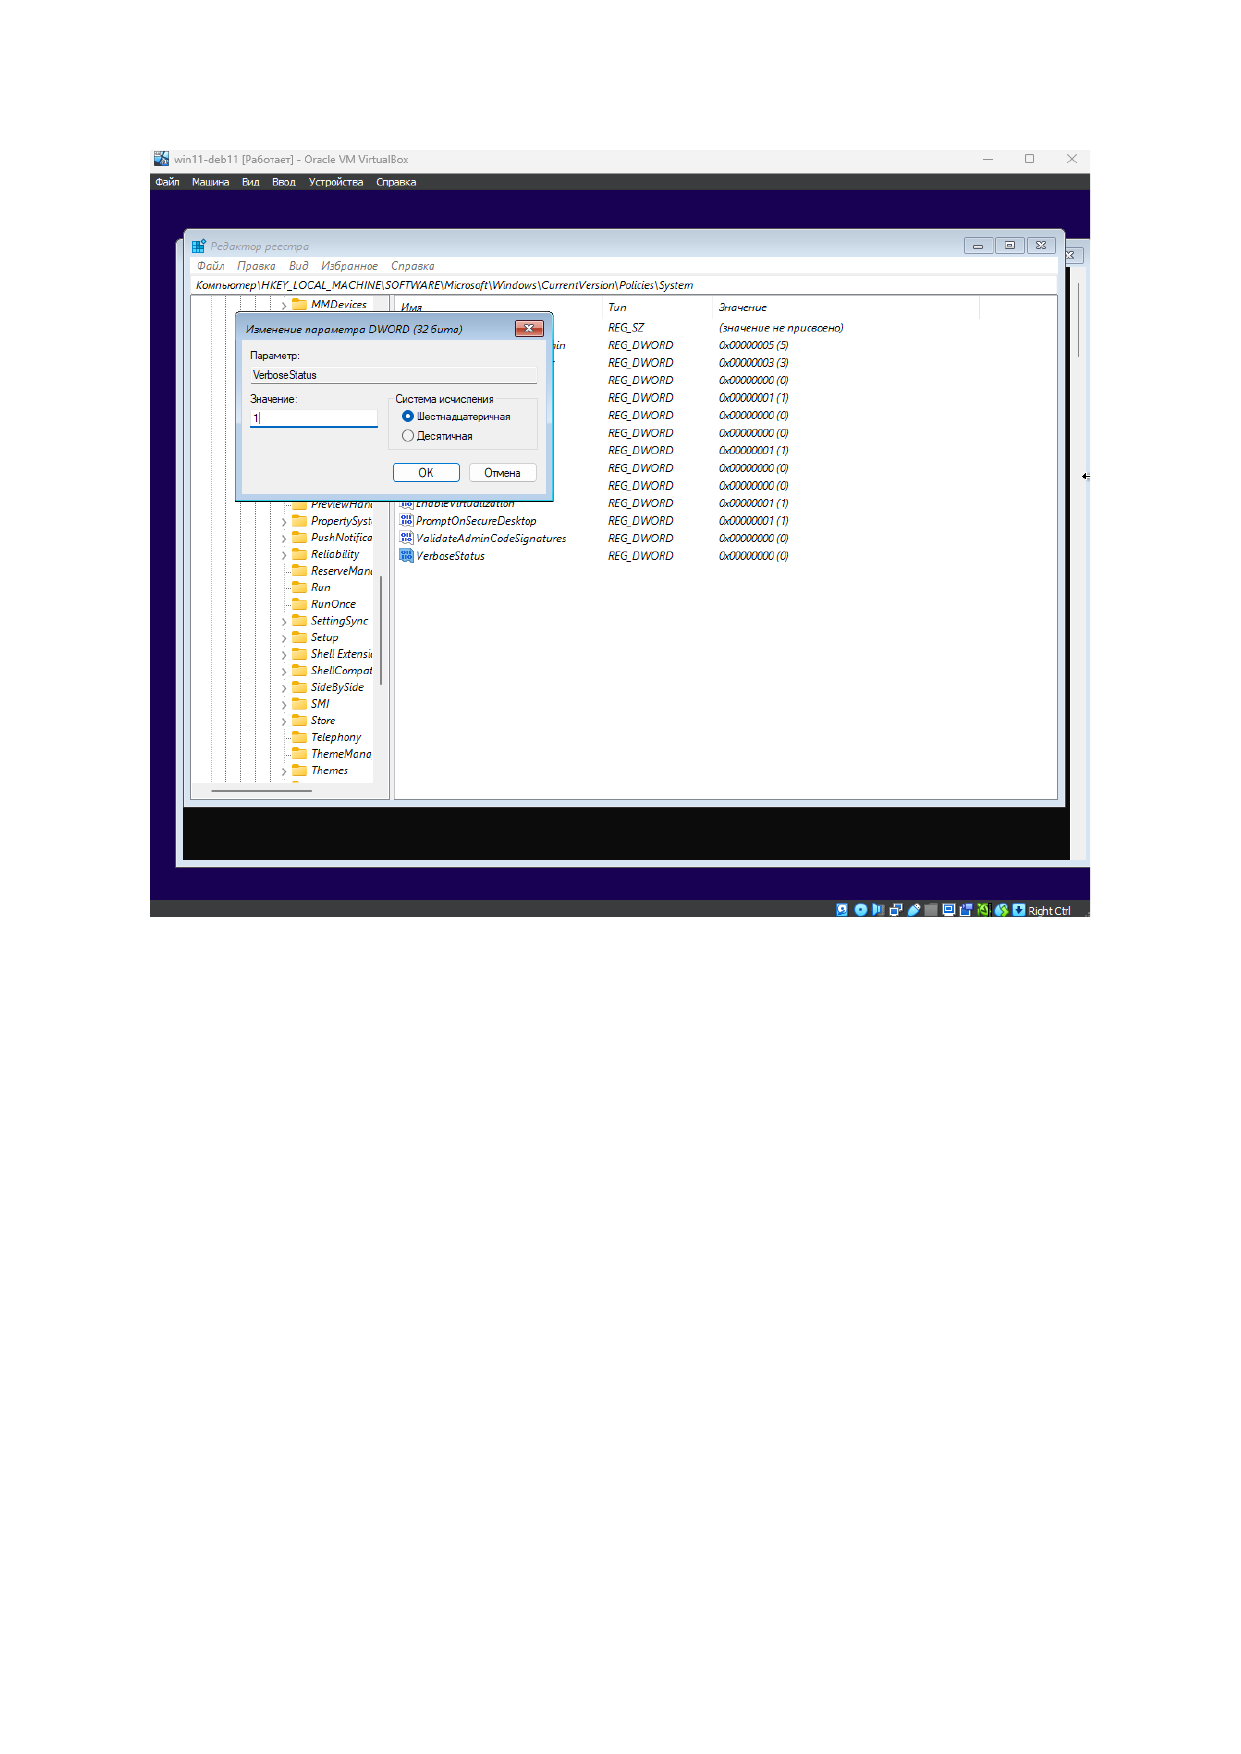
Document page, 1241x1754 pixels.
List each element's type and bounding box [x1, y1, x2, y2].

picture [150, 150, 1091, 917]
